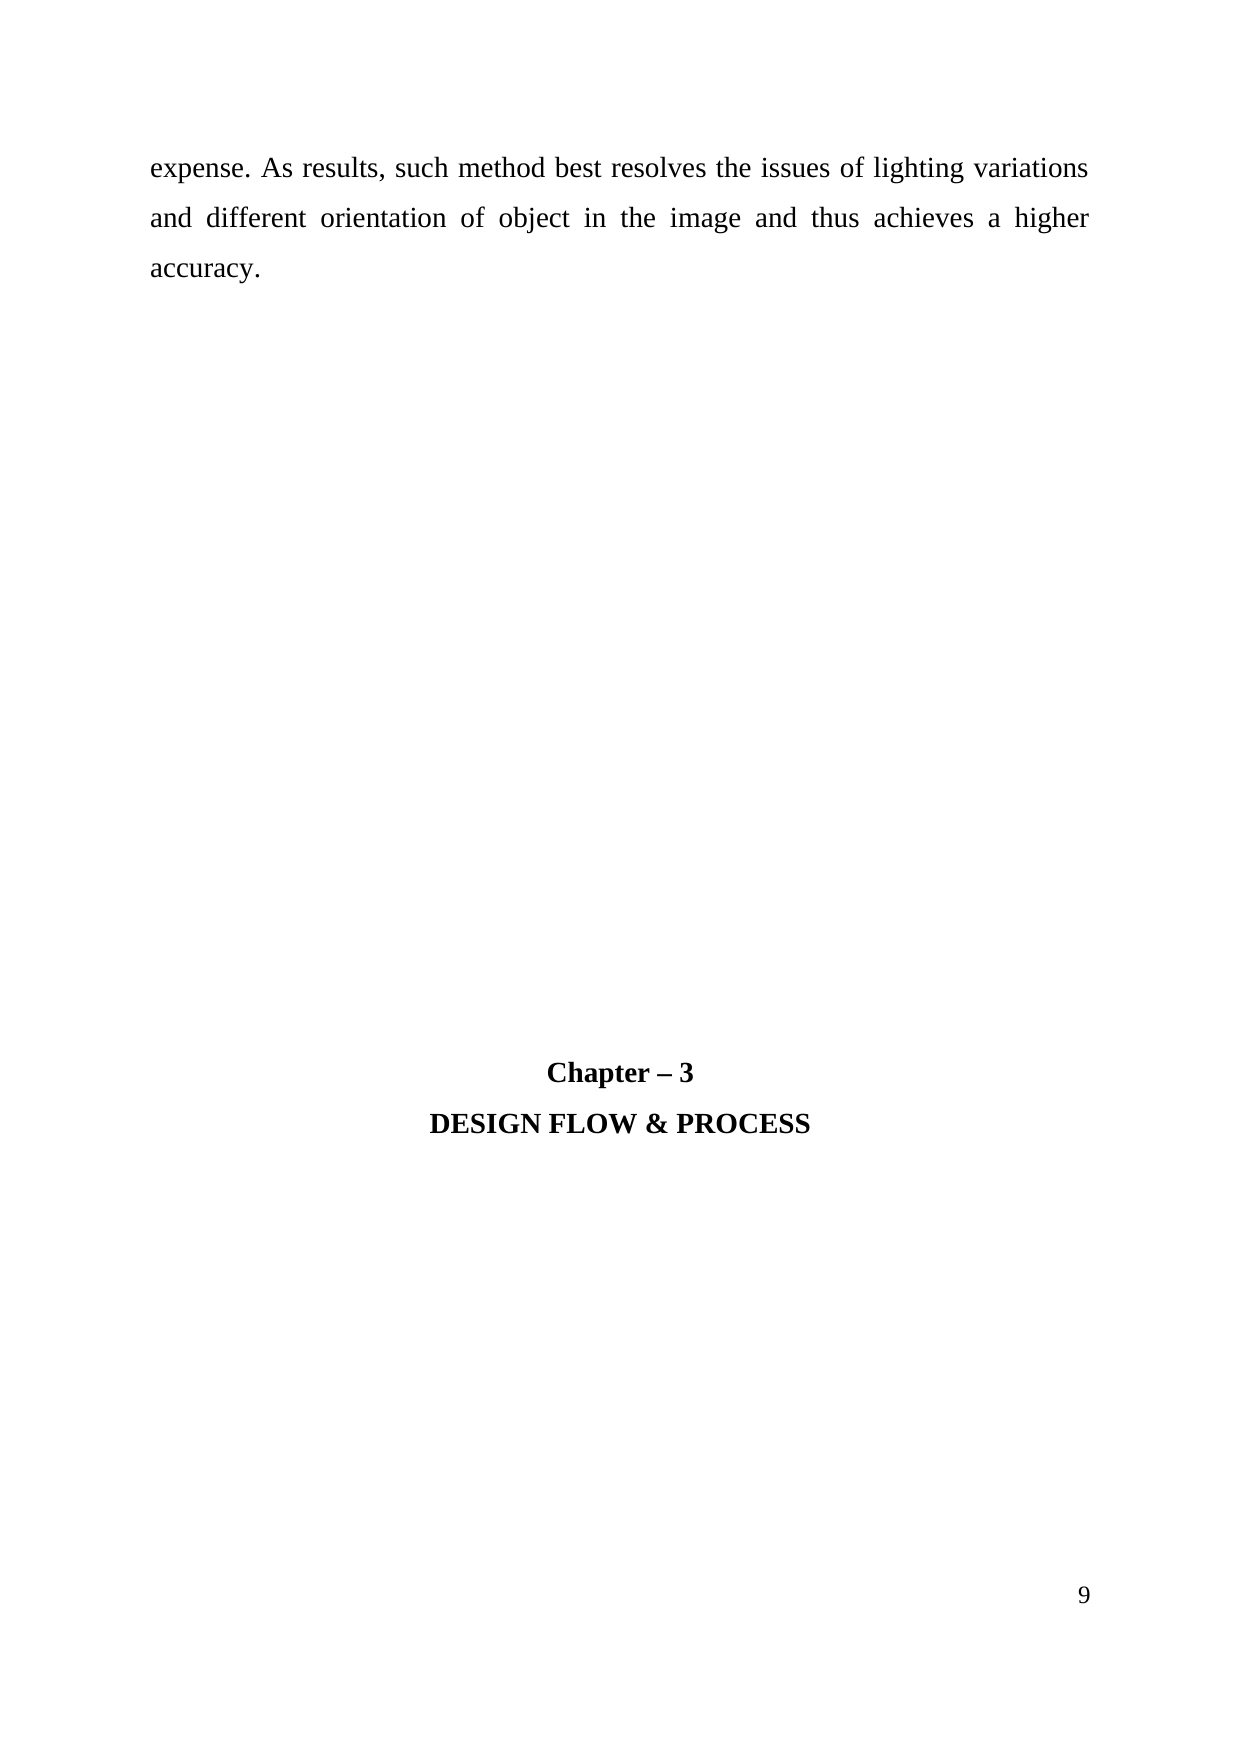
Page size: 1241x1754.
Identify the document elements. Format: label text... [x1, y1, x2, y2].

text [150, 150, 1090, 284]
text DESIGN FLOW & PROCESS [150, 1106, 1090, 1139]
text Chapter – 3 [150, 1056, 1090, 1089]
